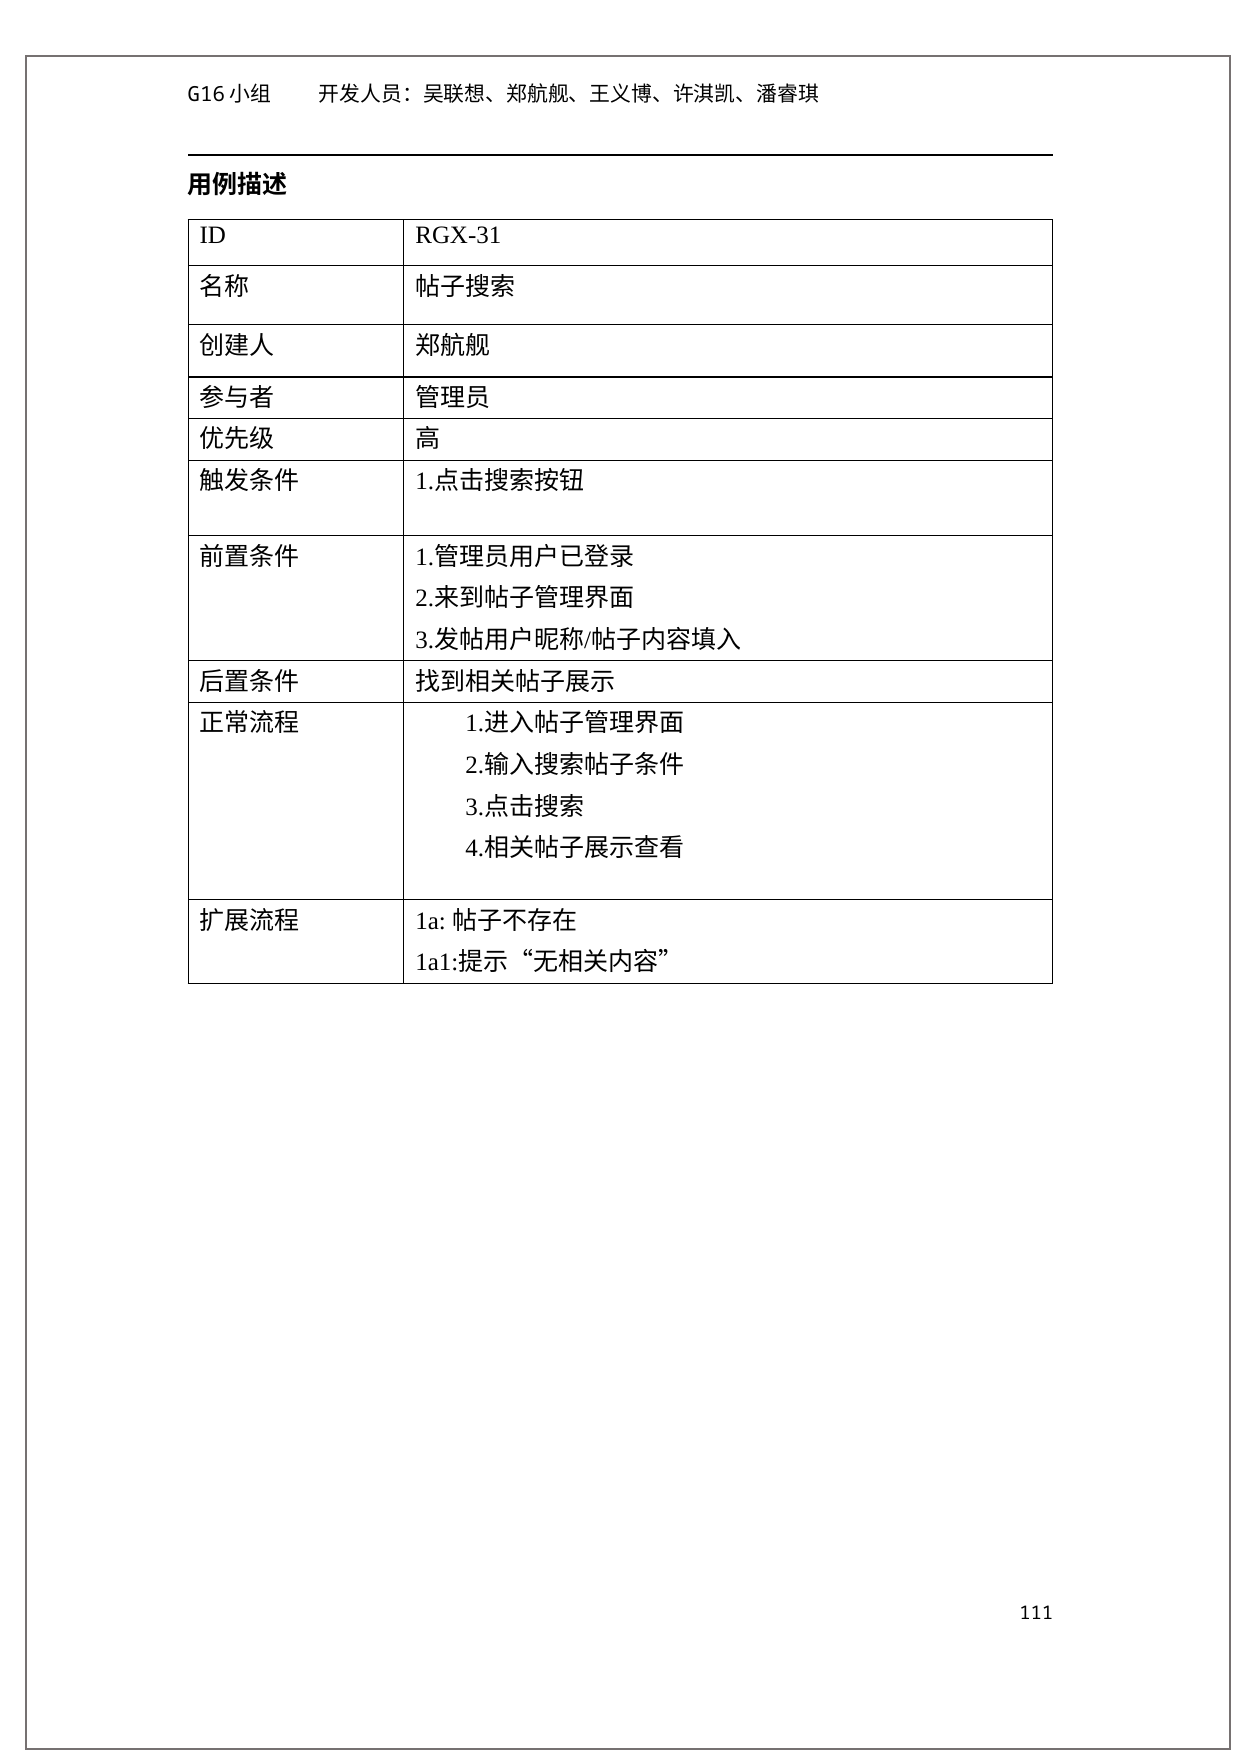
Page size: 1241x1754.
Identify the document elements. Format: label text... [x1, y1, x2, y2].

subtitle 用例描述 [187, 164, 1053, 201]
table_cell 管理员 [404, 378, 1052, 418]
table_cell 前置条件 [189, 536, 403, 660]
table_cell 后置条件 [189, 661, 403, 702]
table_cell 1.管理员用户已登录 2.来到帖子管理界面 3.发帖用户昵称/帖子内容填入 [404, 536, 1052, 660]
table_cell 正常流程 [189, 703, 403, 899]
table_cell 触发条件 [189, 461, 403, 535]
table_cell 优先级 [189, 419, 403, 459]
table_cell 1.点击搜索按钮 [404, 461, 1052, 535]
table_cell 创建人 [189, 325, 403, 376]
table_cell 郑航舰 [404, 325, 1052, 376]
table_cell 1a: 帖子不存在 1a1:提示“无相关内容” [404, 900, 1052, 982]
table_header RGX-31 [404, 220, 1052, 265]
table_cell 帖子搜索 [404, 266, 1052, 324]
table_header ID [189, 220, 403, 265]
table_cell 扩展流程 [189, 900, 403, 982]
table_cell 高 [404, 419, 1052, 459]
table_cell 1.进入帖子管理界面 2.输入搜索帖子条件 3.点击搜索 4.相关帖子展示查看 [404, 703, 1052, 899]
table_cell 参与者 [189, 378, 403, 418]
table_cell 找到相关帖子展示 [404, 661, 1052, 702]
table_cell 名称 [189, 266, 403, 324]
